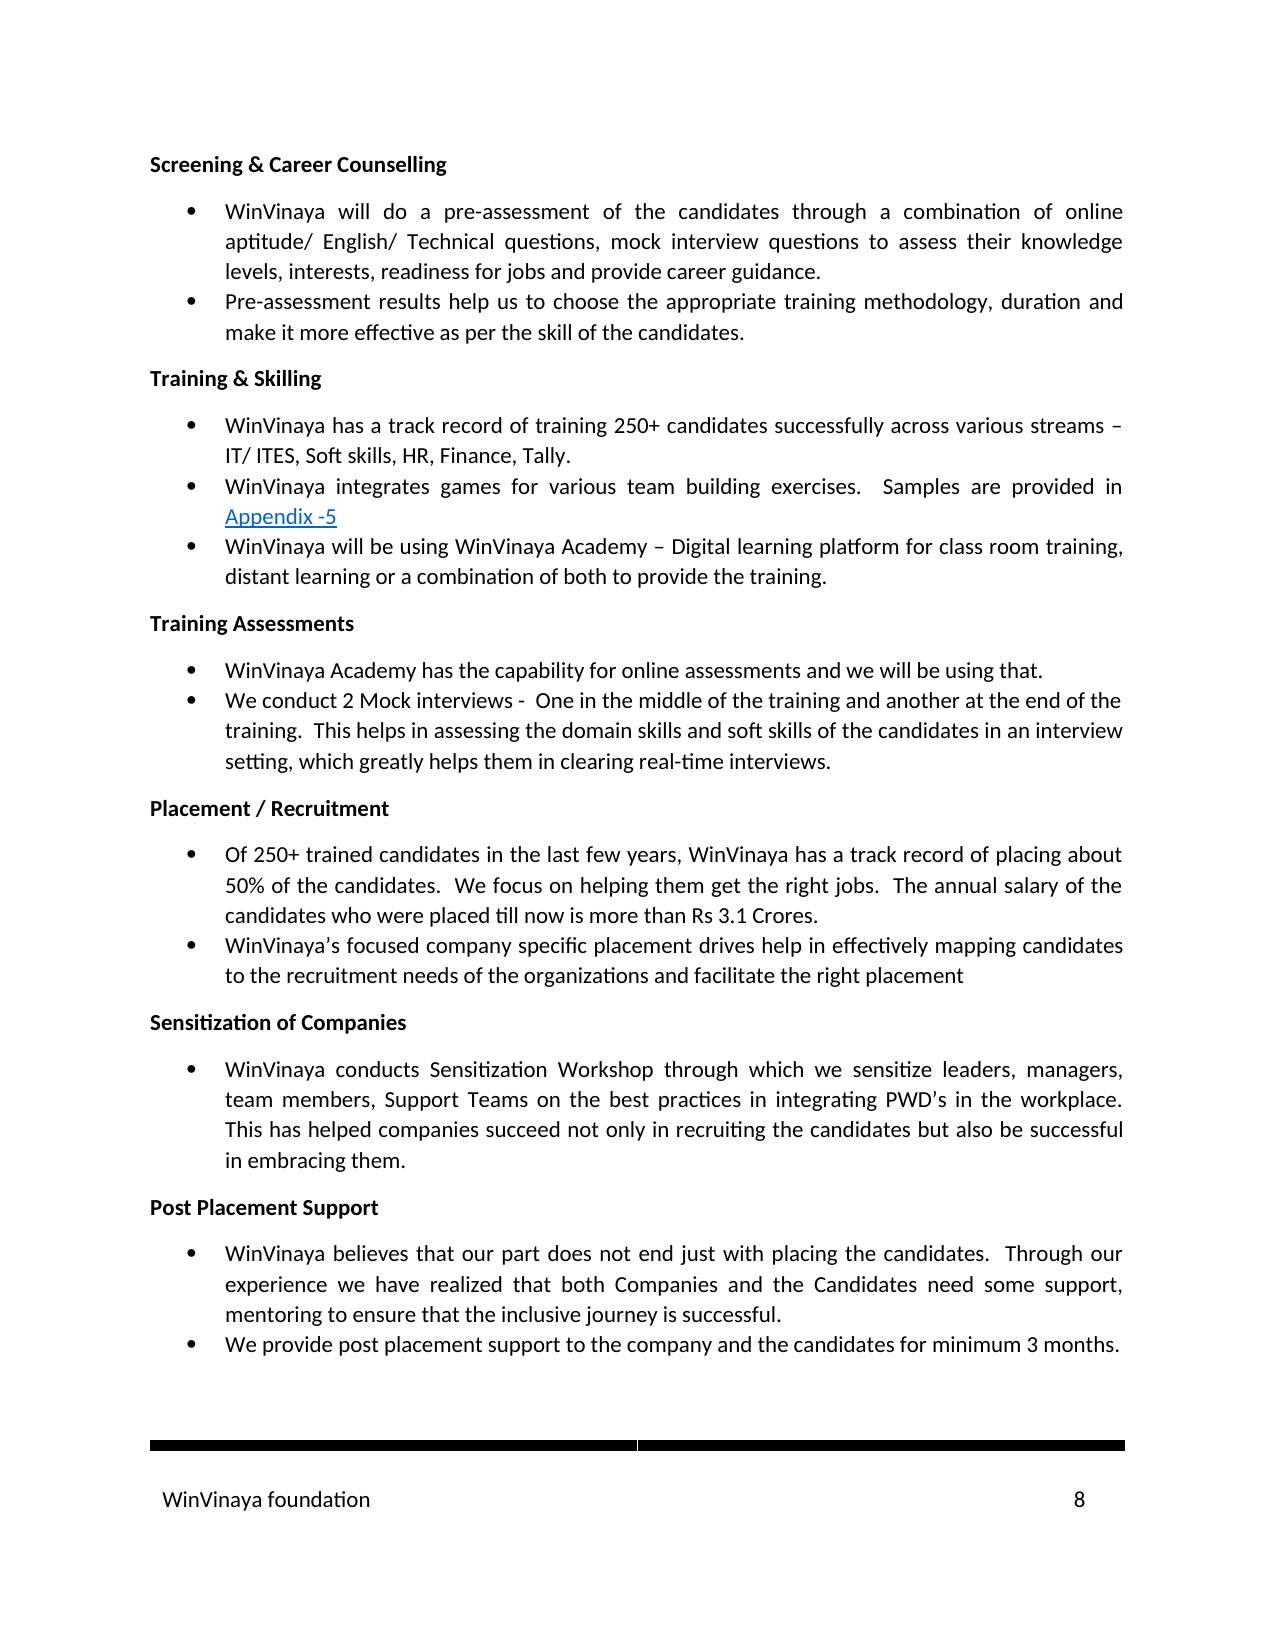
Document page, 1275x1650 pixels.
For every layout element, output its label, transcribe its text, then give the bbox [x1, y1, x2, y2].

list We conduct 2 Mock interviews - One in the middle of the training and another at the end of the training. This helps in assessing the domain skills and soft skills of the candidates in an interview setting, which greatly helps them in clearing real-time interviews. [187, 686, 1125, 775]
text Training & Skilling [150, 364, 1125, 393]
text Placement / Recruitment [150, 794, 1125, 822]
list WinVinaya will do a pre-assessment of the candidates through a combination of online aptitude/ English/ Technical questions, mock interview questions to assess their knowledge levels, interests, readiness for jobs and provide career guidance. [187, 197, 1125, 285]
list Of 250+ trained candidates in the last few years, WinVinaya has a track record of placing about 50% of the candidates. We focus on helping them get the right jobs. The annual salary of the candidates who were placed till now is more than Rs 3.1 Crores. [187, 841, 1125, 929]
text Training Assessments [150, 609, 1125, 637]
text Sensitization of Companies [150, 1008, 1125, 1036]
list Pre-assessment results help us to choose the appropriate training methodology, duration and make it more effective as per the skill of the candidates. [187, 287, 1125, 346]
text Screening & Career Counselling [150, 150, 1125, 178]
list WinVinaya believes that our part does not end just with placing the candidates. Through our experience we have realized that both Companies and the Candidates need some support, mentoring to ensure that the inclusive journey is successful. [187, 1239, 1125, 1328]
list WinVinaya Academy has the capability for online assessments and we will be using that. [187, 656, 1125, 684]
list WinVinaya has a track record of training 250+ candidates successfully across various streams – IT/ ITES, Soft skills, HR, Finance, Tally. [187, 411, 1125, 470]
text Post Placement Support [150, 1193, 1125, 1221]
list We provide post placement support to the company and the candidates for minimum 3 months. [187, 1330, 1125, 1358]
list WinVinaya conducts Sensitization Workshop through which we sensitize leaders, managers, team members, Support Teams on the best practices in integrating PWD’s in the workplace. This has helped companies succeed not only in recruiting the candidates but also be successful in embracing them. [187, 1055, 1125, 1174]
list WinVinaya will be using WinVinaya Academy – Digital learning platform for class room training, distant learning or a combination of both to provide the training. [187, 532, 1125, 591]
list WinVinaya’s focused company specific placement drives help in effectively mapping candidates to the recruitment needs of the organizations and facilitate the right placement [187, 931, 1125, 989]
list WinVinaya integrates games for various team building exercises. Samples are provided in Appendix -5 [187, 472, 1125, 530]
